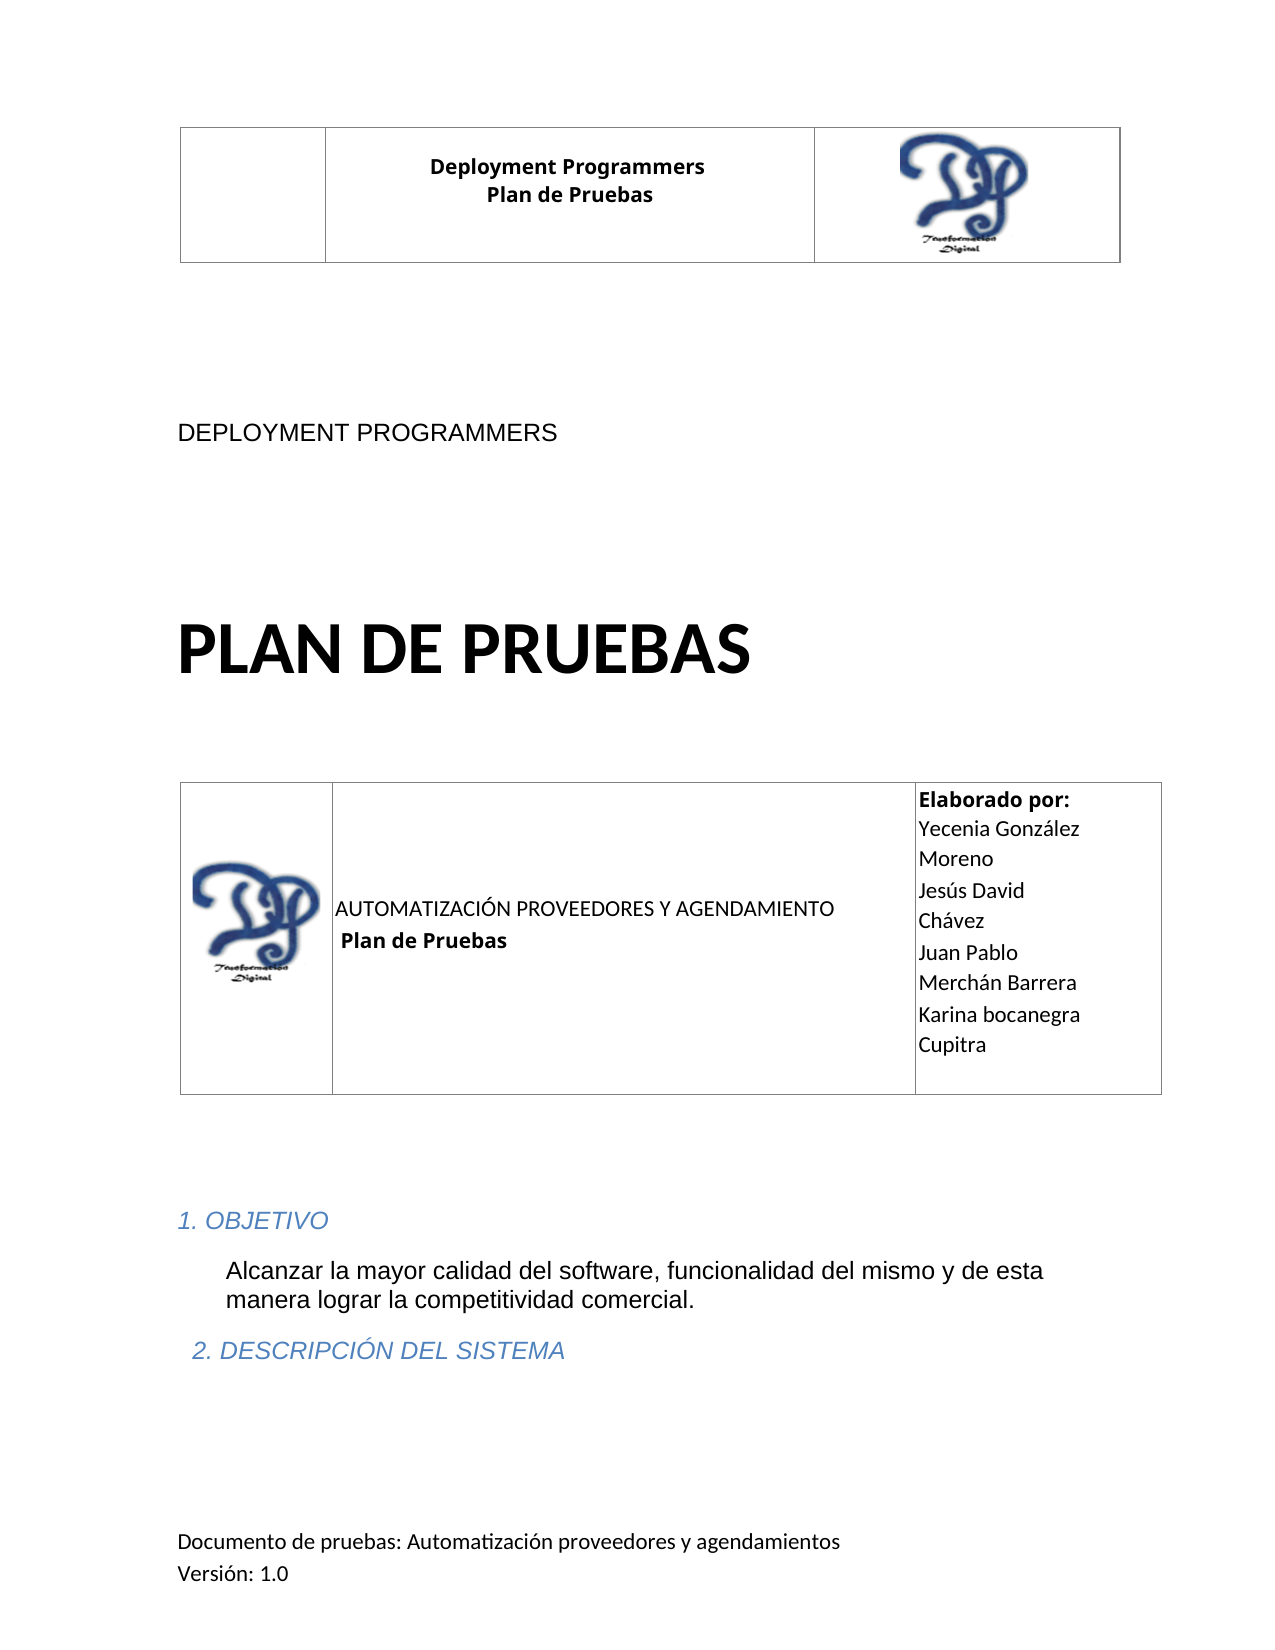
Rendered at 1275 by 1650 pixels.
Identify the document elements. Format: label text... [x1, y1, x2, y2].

picture [192, 859, 321, 988]
table_header AUTOMATIZACIÓN PROVEEDORES Y AGENDAMIENTO Plan de Pruebas [333, 783, 915, 1094]
text manera lograr la competitividad comercial. [177, 1285, 1098, 1313]
picture [900, 130, 1029, 259]
text 1. OBJETIVO [177, 1206, 1098, 1235]
text PLAN DE PRUEBAS [177, 601, 1098, 693]
text Alcanzar la mayor calidad del software, funcionalidad del mismo y de esta [177, 1256, 1098, 1285]
text 2. DESCRIPCIÓN DEL SISTEMA [192, 1336, 968, 1364]
table_header Elaborado por: Yecenia González Moreno Jesús David Chávez Juan Pablo Merchán Barrera Karina bocanegra Cupitra [916, 783, 1161, 1094]
table_header [181, 783, 332, 1094]
text DEPLOYMENT PROGRAMMERS [177, 418, 1031, 447]
